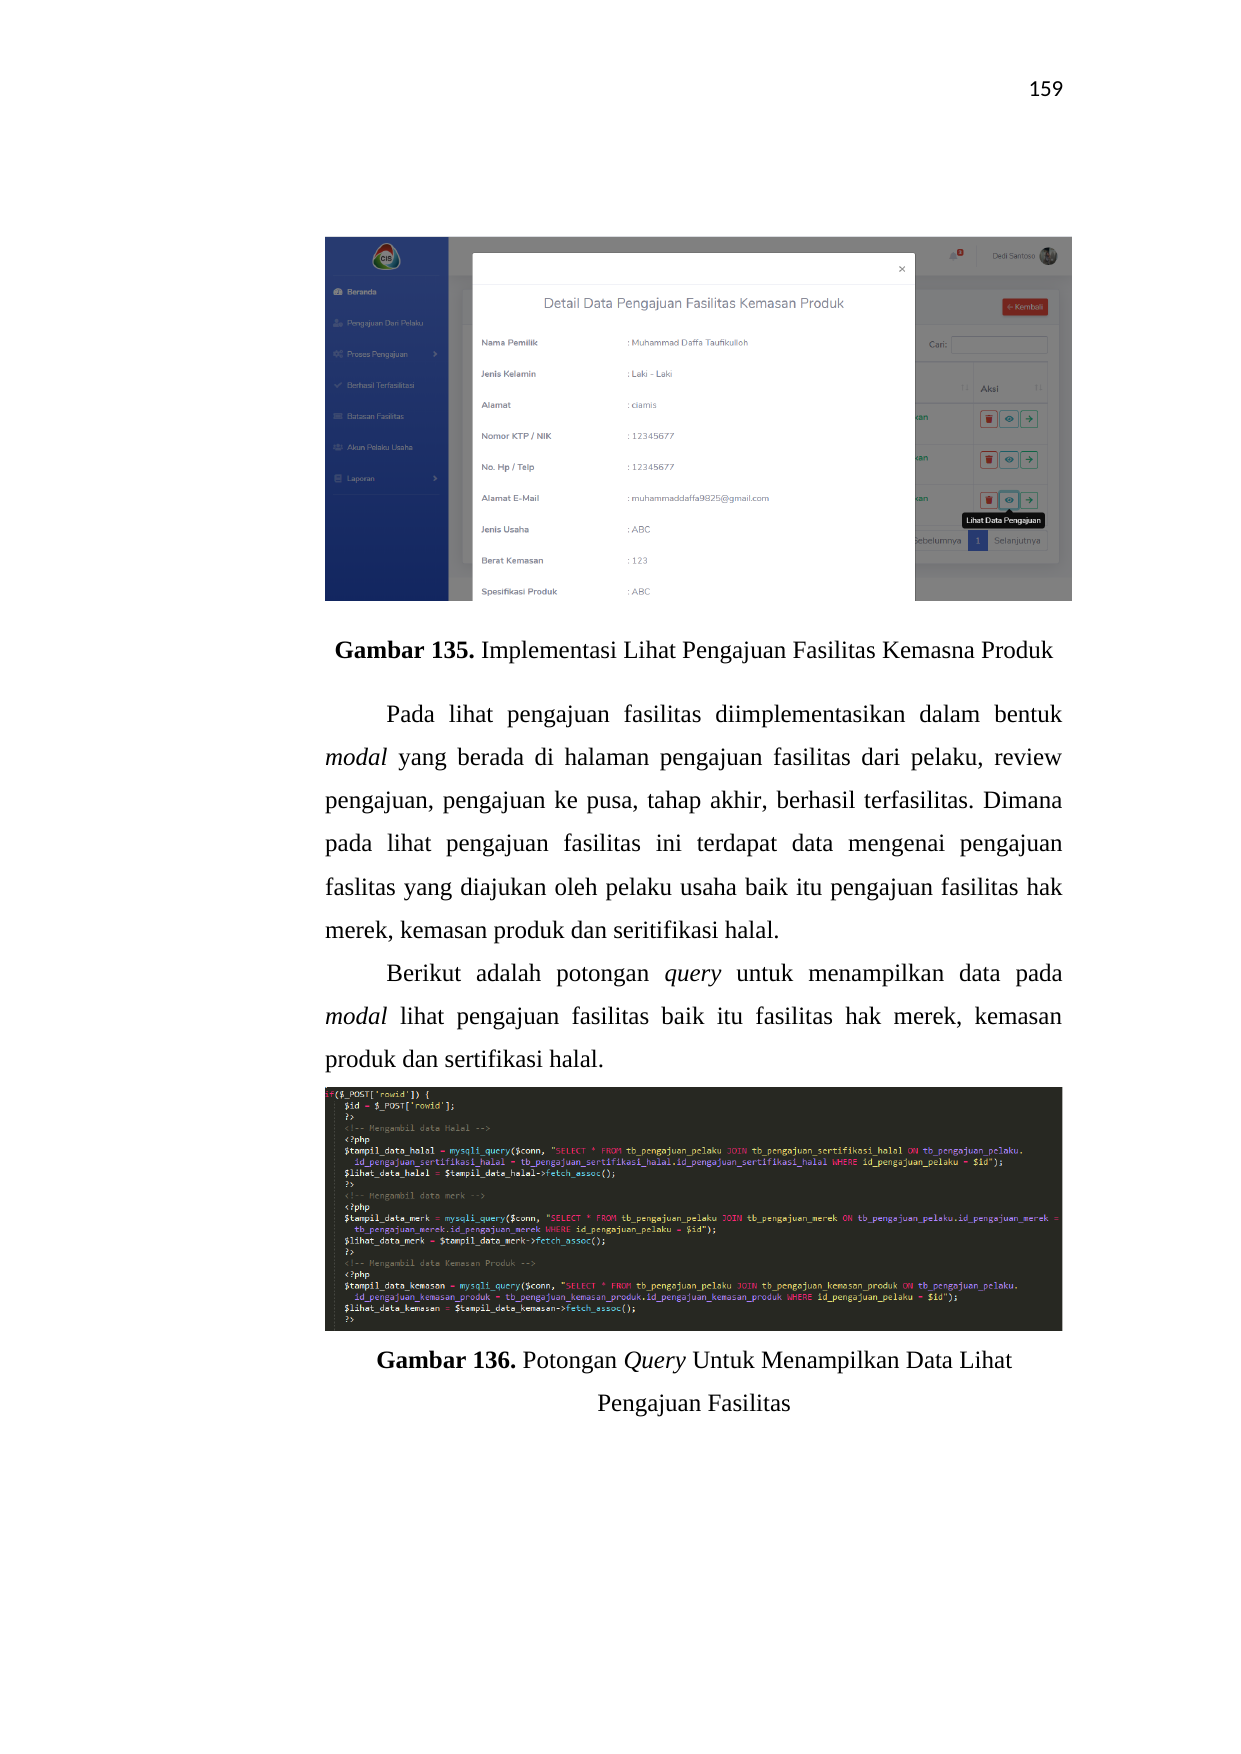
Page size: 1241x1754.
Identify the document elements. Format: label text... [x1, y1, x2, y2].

text Gambar 135. Implementasi Lihat Pengajuan Fasilitas Kemasna Produk [325, 635, 1063, 664]
text Gambar 136. Potongan Query Untuk Menampilkan Data Lihat Pengajuan Fasilitas [325, 1345, 1063, 1417]
picture [325, 236, 1072, 601]
picture [325, 1087, 1063, 1331]
list Berikut adalah potongan query untuk menampilkan data pada modal lihat pengajuan fasilitas baik itu fasilitas hak merek, kemasan produk dan sertifikasi halal. [325, 958, 1063, 1073]
list Pada lihat pengajuan fasilitas diimplementasikan dalam bentuk modal yang berada di halaman pengajuan fasilitas dari pelaku, review pengajuan, pengajuan ke pusa, tahap akhir, berhasil terfasilitas. Dimana pada lihat pengajuan fasilitas ini terdapat data mengenai pengajuan faslitas yang diajukan oleh pelaku usaha baik itu pengajuan fasilitas hak merek, kemasan produk dan seritifikasi halal. [325, 699, 1063, 943]
